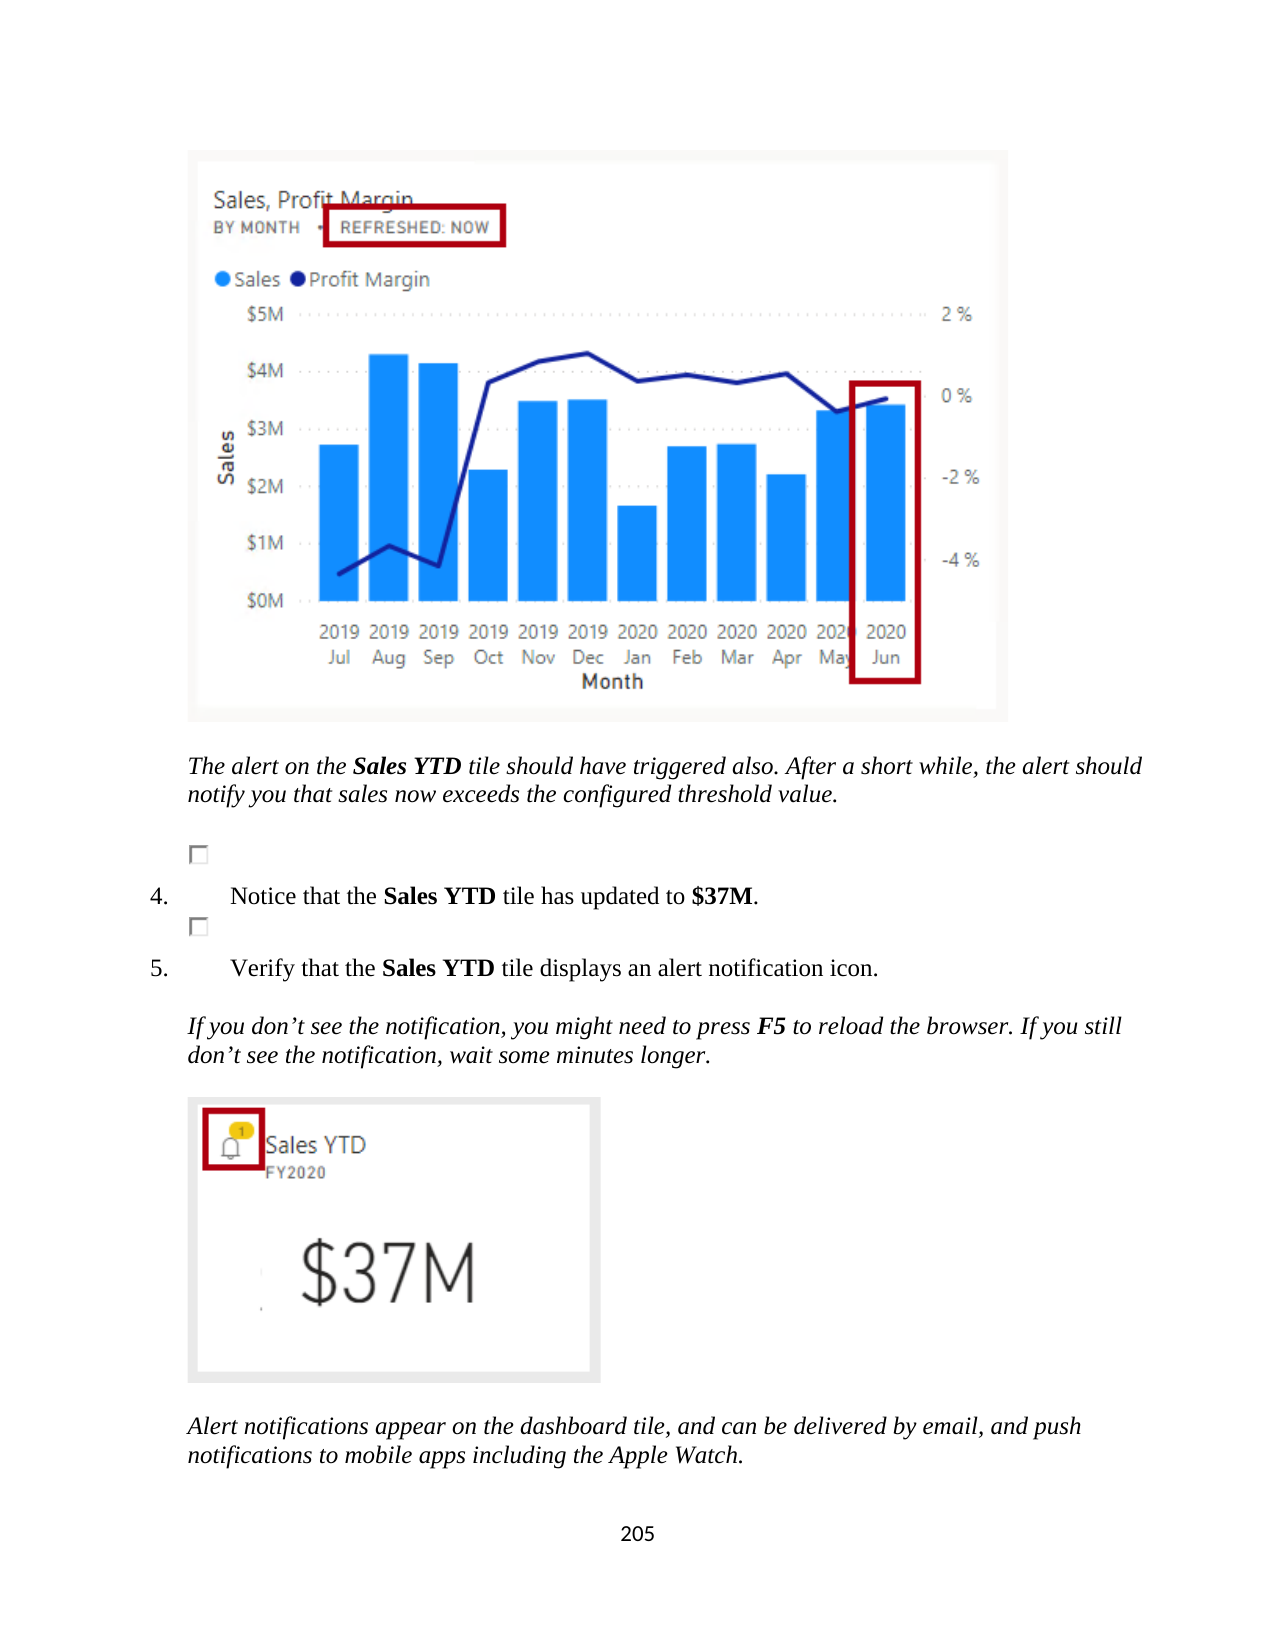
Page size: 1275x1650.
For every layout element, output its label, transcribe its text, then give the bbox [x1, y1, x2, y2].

list Verify that the Sales YTD tile displays an alert notification icon. [150, 910, 1162, 982]
picture [187, 1097, 601, 1383]
text The alert on the Sales YTD tile should have triggered also. After a short while, the alert should notify you that sales now exceeds the configured threshold value. [187, 751, 1162, 808]
text If you don’t see the notification, you might need to press F5 to reload the browser. If you still don’t see the notification, wait some minutes longer. [187, 1011, 1162, 1068]
text Alert notifications appear on the dashboard tile, and can be delivered by email, and push notifications to mobile apps including the Apple Watch. [187, 1411, 1162, 1469]
picture [187, 150, 1009, 722]
list Notice that the Sales YTD tile has updated to $37M. [150, 837, 1162, 910]
